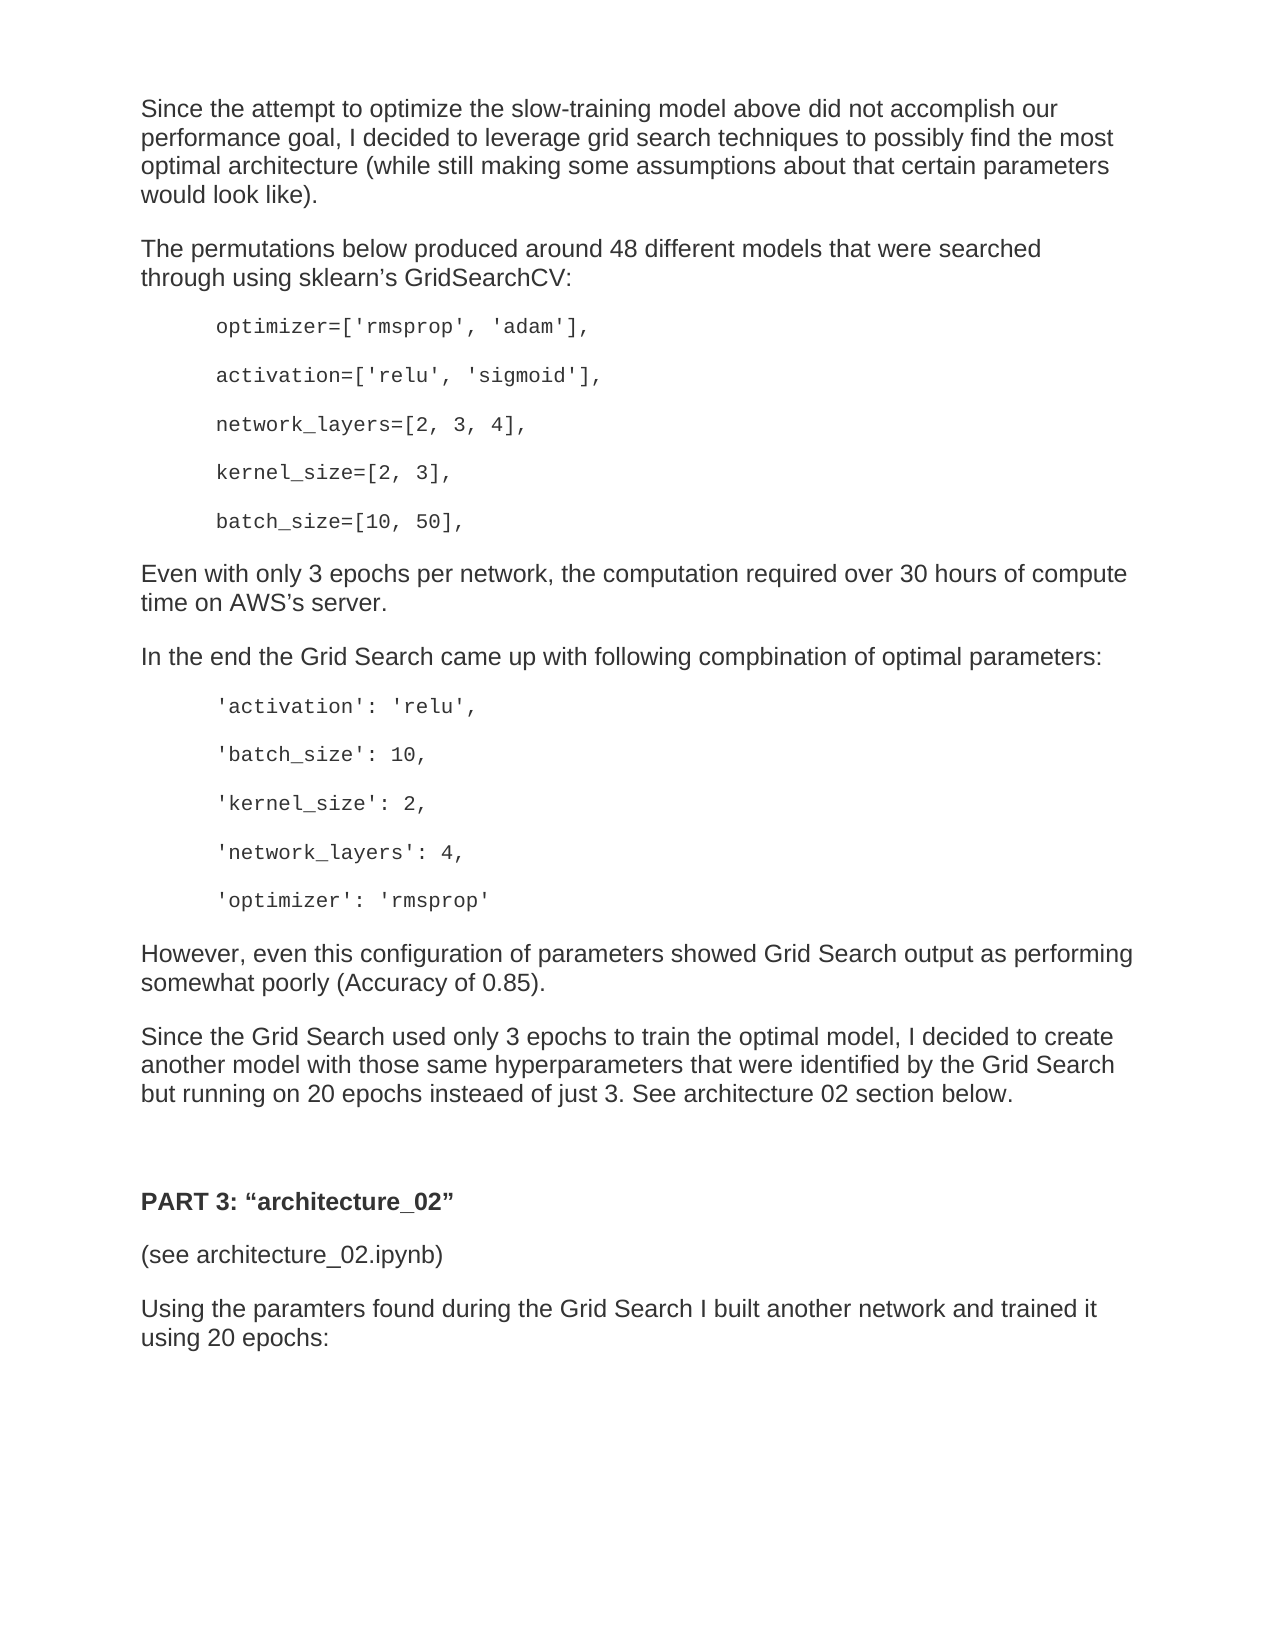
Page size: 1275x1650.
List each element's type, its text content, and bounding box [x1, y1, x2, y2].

text The permutations below produced around 48 different models that were searched through using sklearn’s GridSearchCV: [141, 234, 1134, 291]
text batch_size=[10, 50], [141, 511, 1134, 534]
text activation=['relu', 'sigmoid'], [141, 365, 1134, 388]
text Even with only 3 epochs per network, the computation required over 30 hours of compute time on AWS’s server. [141, 559, 1134, 617]
text kernel_size=[2, 3], [141, 462, 1134, 486]
text Since the Grid Search used only 3 epochs to train the optimal model, I decided to create another model with those same hyperparameters that were identified by the Grid Search but running on 20 epochs insteaed of just 3. See architecture 02 section below. [141, 1021, 1134, 1108]
text 'batch_size': 10, [141, 744, 1134, 768]
text PART 3: “architecture_02” [141, 1186, 1134, 1215]
text 'activation': 'relu', [141, 696, 1134, 719]
text However, even this configuration of parameters showed Grid Search output as performing somewhat poorly (Accuracy of 0.85). [141, 939, 1134, 996]
text 'network_layers': 4, [141, 842, 1134, 865]
text Using the paramters found during the Grid Search I built another network and trained it using 20 epochs: [141, 1294, 1134, 1351]
text 'optimizer': 'rmsprop' [141, 890, 1134, 914]
text optimizer=['rmsprop', 'adam'], [141, 316, 1134, 340]
text (see architecture_02.ipynb) [141, 1240, 1134, 1269]
text In the end the Grid Search came up with following compbination of optimal parameters: [141, 642, 1134, 671]
text network_layers=[2, 3, 4], [141, 413, 1134, 437]
text Since the attempt to optimize the slow-training model above did not accomplish our performance goal, I decided to leverage grid search techniques to possibly find the most optimal architecture (while still making some assumptions about that certain parameters would look like). [141, 94, 1134, 209]
text 'kernel_size': 2, [141, 793, 1134, 817]
